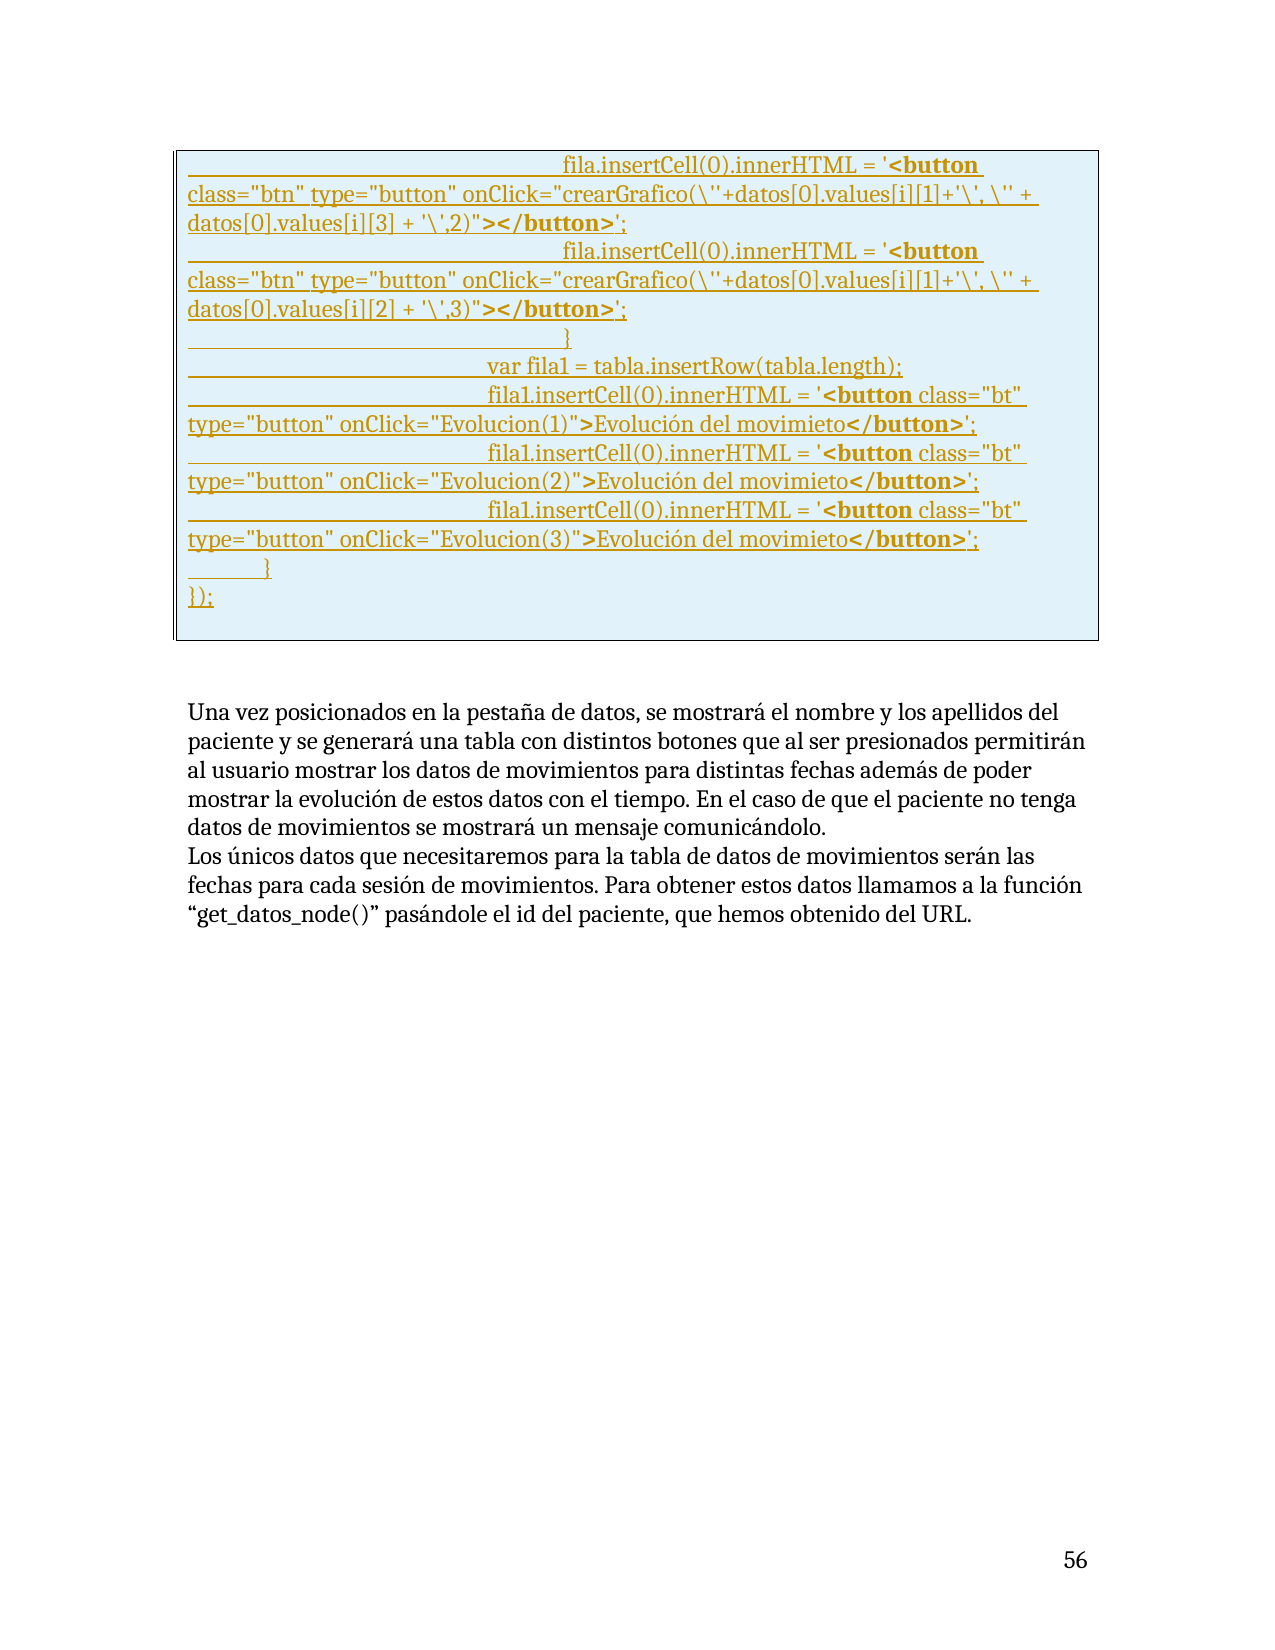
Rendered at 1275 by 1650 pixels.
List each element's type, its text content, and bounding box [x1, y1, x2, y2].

text Los únicos datos que necesitaremos para la tabla de datos de movimientos serán las fechas para cada sesión de movimientos. Para obtener estos datos llamamos a la función “get_datos_node()” pasándole el id del paciente, que hemos obtenido del URL. [187, 842, 1087, 928]
text Una vez posicionados en la pestaña de datos, se mostrará el nombre y los apellidos del paciente y se generará una tabla con distintos botones que al ser presionados permitirán al usuario mostrar los datos de movimientos para distintas fechas además de poder mostrar la evolución de estos datos con el tiempo. En el caso de que el paciente no tenga datos de movimientos se mostrará un mensaje comunicándolo. [187, 698, 1087, 842]
